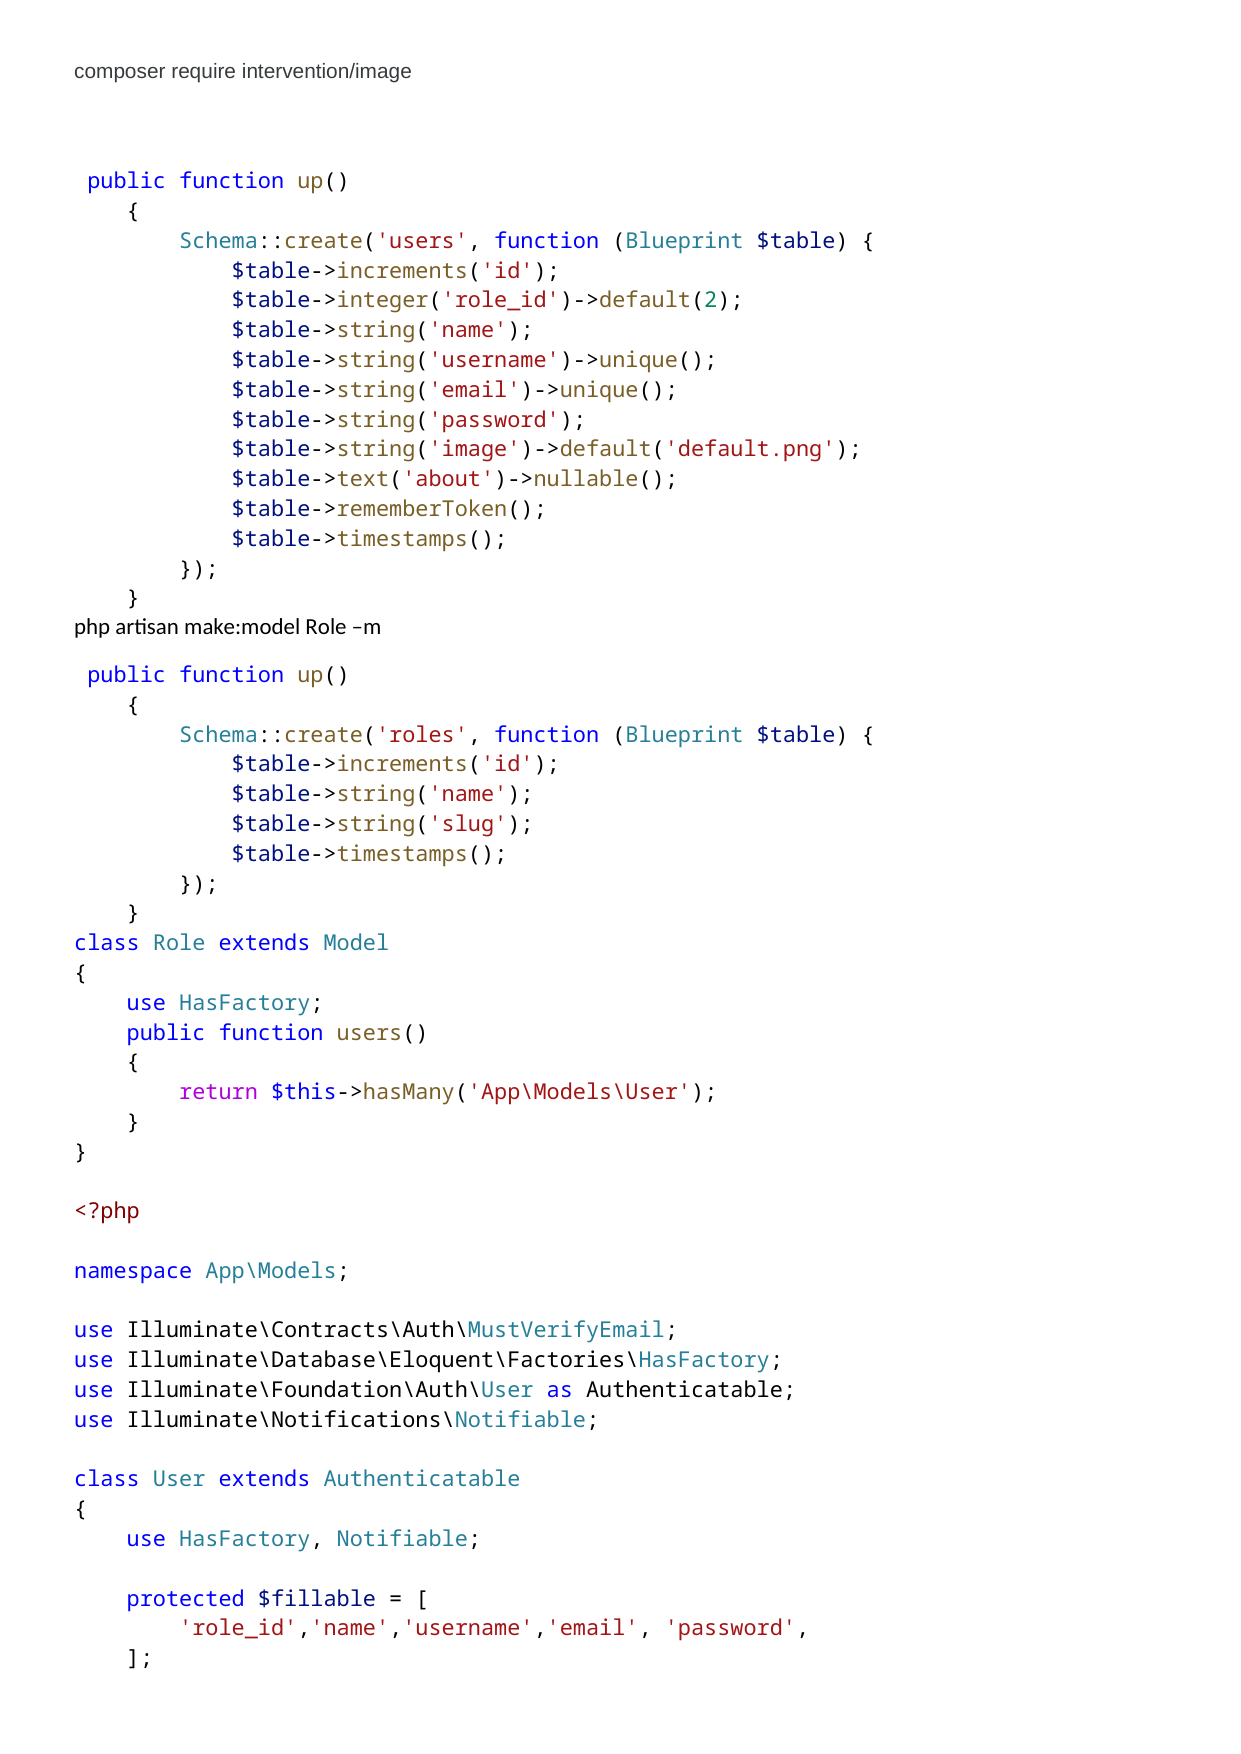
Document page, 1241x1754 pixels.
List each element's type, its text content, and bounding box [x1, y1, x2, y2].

text $table->string('name'); [74, 778, 1152, 808]
text namespace App\Models; [74, 1255, 1152, 1285]
text use Illuminate\Contracts\Auth\MustVerifyEmail; [74, 1314, 1152, 1344]
text return $this->hasMany('App\Models\User'); [74, 1076, 1152, 1106]
text $table->timestamps(); [74, 838, 1152, 868]
text composer require intervention/image [74, 59, 1152, 83]
text $table->string('image')->default('default.png'); [74, 433, 1152, 463]
text } [74, 582, 1152, 612]
text public function up() [74, 165, 1152, 195]
text } [74, 1136, 1152, 1166]
text protected $fillable = [ [74, 1583, 1152, 1612]
text $table->rememberToken(); [74, 493, 1152, 523]
text $table->string('username')->unique(); [74, 344, 1152, 374]
text $table->integer('role_id')->default(2); [74, 284, 1152, 314]
text use HasFactory; [74, 987, 1152, 1017]
text { [74, 957, 1152, 987]
text use Illuminate\Foundation\Auth\User as Authenticatable; [74, 1374, 1152, 1404]
text Schema::create('roles', function (Blueprint $table) { [74, 719, 1152, 748]
text public function users() [74, 1017, 1152, 1046]
text $table->string('email')->unique(); [74, 374, 1152, 404]
text $table->timestamps(); [74, 523, 1152, 553]
text { [74, 195, 1152, 225]
text $table->string('password'); [74, 404, 1152, 433]
text <?php [74, 1195, 1152, 1225]
text class User extends Authenticatable [74, 1463, 1152, 1493]
text use Illuminate\Notifications\Notifiable; [74, 1404, 1152, 1434]
text ]; [74, 1642, 1152, 1672]
text $table->increments('id'); [74, 255, 1152, 284]
text class Role extends Model [74, 927, 1152, 957]
text } [74, 1106, 1152, 1136]
text use Illuminate\Database\Eloquent\Factories\HasFactory; [74, 1344, 1152, 1374]
text } [74, 897, 1152, 927]
text Schema::create('users', function (Blueprint $table) { [74, 225, 1152, 255]
text { [74, 1046, 1152, 1076]
text $table->string('name'); [74, 314, 1152, 344]
text { [74, 689, 1152, 719]
text $table->string('slug'); [74, 808, 1152, 838]
text { [74, 1493, 1152, 1523]
text use HasFactory, Notifiable; [74, 1523, 1152, 1553]
text public function up() [74, 659, 1152, 689]
text 'role_id','name','username','email', 'password', [74, 1612, 1152, 1642]
text $table->increments('id'); [74, 748, 1152, 778]
text }); [74, 553, 1152, 582]
text php artisan make:model Role –m [74, 612, 1152, 640]
text $table->text('about')->nullable(); [74, 463, 1152, 493]
text }); [74, 868, 1152, 897]
